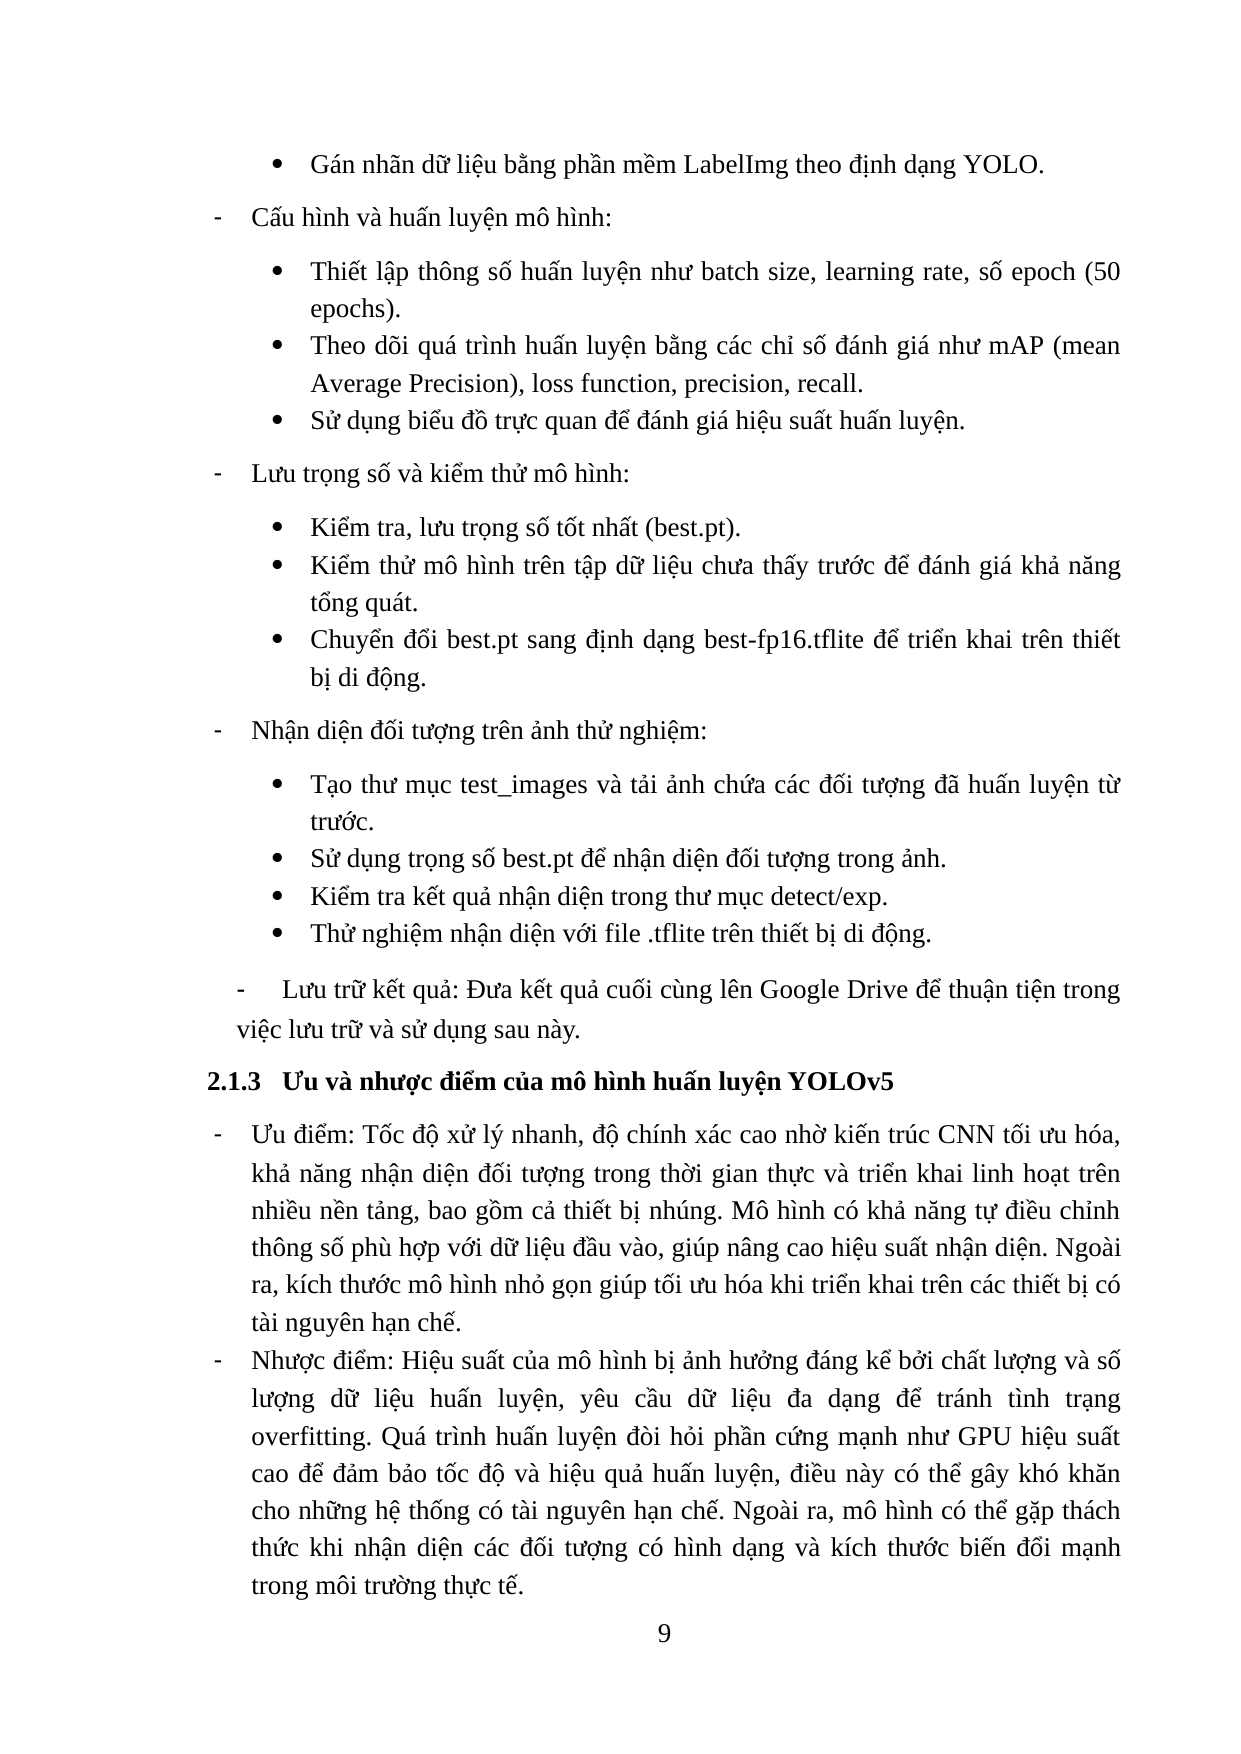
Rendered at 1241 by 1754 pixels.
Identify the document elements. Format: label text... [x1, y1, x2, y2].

list Sử dụng trọng số best.pt để nhận diện đối tượng trong ảnh. [273, 842, 1122, 874]
list Kiểm tra kết quả nhận diện trong thư mục detect/exp. [273, 880, 1122, 911]
list Chuyển đổi best.pt sang định dạng best-fp16.tflite để triển khai trên thiết bị di động. [273, 623, 1122, 692]
subtitle Ưu và nhược điểm của mô hình huấn luyện YOLOv5 [207, 1065, 1122, 1096]
list Cấu hình và huấn luyện mô hình: [214, 200, 1122, 233]
list Gán nhãn dữ liệu bằng phần mềm LabelImg theo định dạng YOLO. [273, 148, 1122, 179]
list Nhược điểm: Hiệu suất của mô hình bị ảnh hưởng đáng kể bởi chất lượng và số lượng dữ liệu huấn luyện, yêu cầu dữ liệu đa dạng để tránh tình trạng overfitting. Quá trình huấn luyện đòi hỏi phần cứng mạnh như GPU hiệu suất cao để đảm bảo tốc độ và hiệu quả huấn luyện, điều này có thể gây khó khăn cho những hệ thống có tài nguyên hạn chế. Ngoài ra, mô hình có thể gặp thách thức khi nhận diện các đối tượng có hình dạng và kích thước biến đổi mạnh trong môi trường thực tế. [214, 1343, 1122, 1600]
list Thiết lập thông số huấn luyện như batch size, learning rate, số epoch (50 epochs). [273, 255, 1122, 323]
list Tạo thư mục test_images và tải ảnh chứa các đối tượng đã huấn luyện từ trước. [273, 768, 1122, 836]
list Lưu trọng số và kiểm thử mô hình: [214, 457, 1122, 490]
list Thử nghiệm nhận diện với file .tflite trên thiết bị di động. [273, 917, 1122, 949]
list Sử dụng biểu đồ trực quan để đánh giá hiệu suất huấn luyện. [273, 404, 1122, 435]
list Kiểm thử mô hình trên tập dữ liệu chưa thấy trước để đánh giá khả năng tổng quát. [273, 549, 1122, 617]
list Lưu trữ kết quả: Đưa kết quả cuối cùng lên Google Drive để thuận tiện trong việc lưu trữ và sử dụng sau này. [236, 970, 1122, 1044]
list Ưu điểm: Tốc độ xử lý nhanh, độ chính xác cao nhờ kiến trúc CNN tối ưu hóa, khả năng nhận diện đối tượng trong thời gian thực và triển khai linh hoạt trên nhiều nền tảng, bao gồm cả thiết bị nhúng. Mô hình có khả năng tự điều chỉnh thông số phù hợp với dữ liệu đầu vào, giúp nâng cao hiệu suất nhận diện. Ngoài ra, kích thước mô hình nhỏ gọn giúp tối ưu hóa khi triển khai trên các thiết bị có tài nguyên hạn chế. [214, 1117, 1122, 1337]
list Theo dõi quá trình huấn luyện bằng các chỉ số đánh giá như mAP (mean Average Precision), loss function, precision, recall. [273, 329, 1122, 398]
list Nhận diện đối tượng trên ảnh thử nghiệm: [214, 713, 1122, 746]
list Kiểm tra, lưu trọng số tốt nhất (best.pt). [273, 511, 1122, 542]
